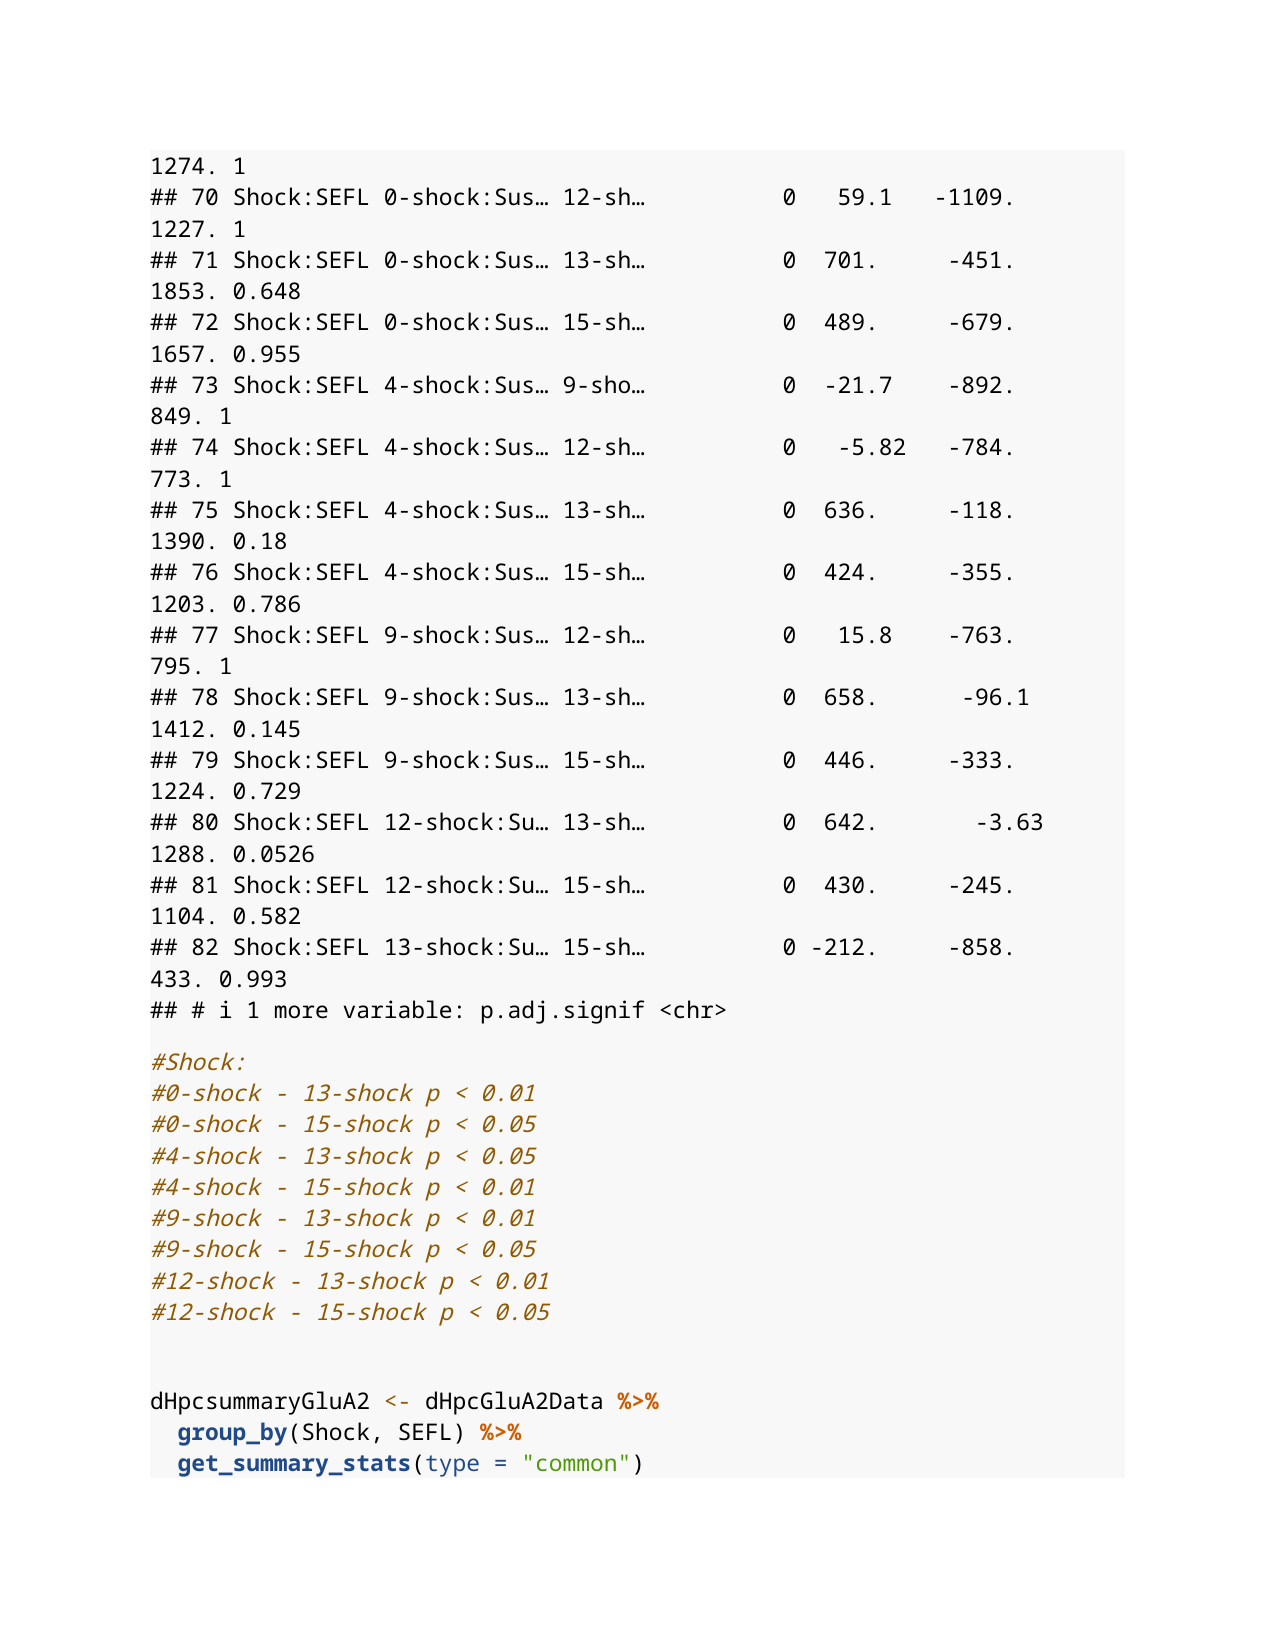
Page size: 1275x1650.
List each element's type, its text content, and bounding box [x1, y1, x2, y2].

text #Shock: #0-shock - 13-shock p < 0.01 #0-shock - 15-shock p < 0.05 #4-shock - 13-shock p < 0.05 #4-shock - 15-shock p < 0.01 #9-shock - 13-shock p < 0.01 #9-shock - 15-shock p < 0.05 #12-shock - 13-shock p < 0.01 #12-shock - 15-shock p < 0.05 dHpcsummaryGluA2 <- dHpcGluA2Data %>% group_by(Shock, SEFL) %>% get_summary_stats(type = "common") [150, 1046, 1125, 1478]
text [150, 150, 1125, 1025]
